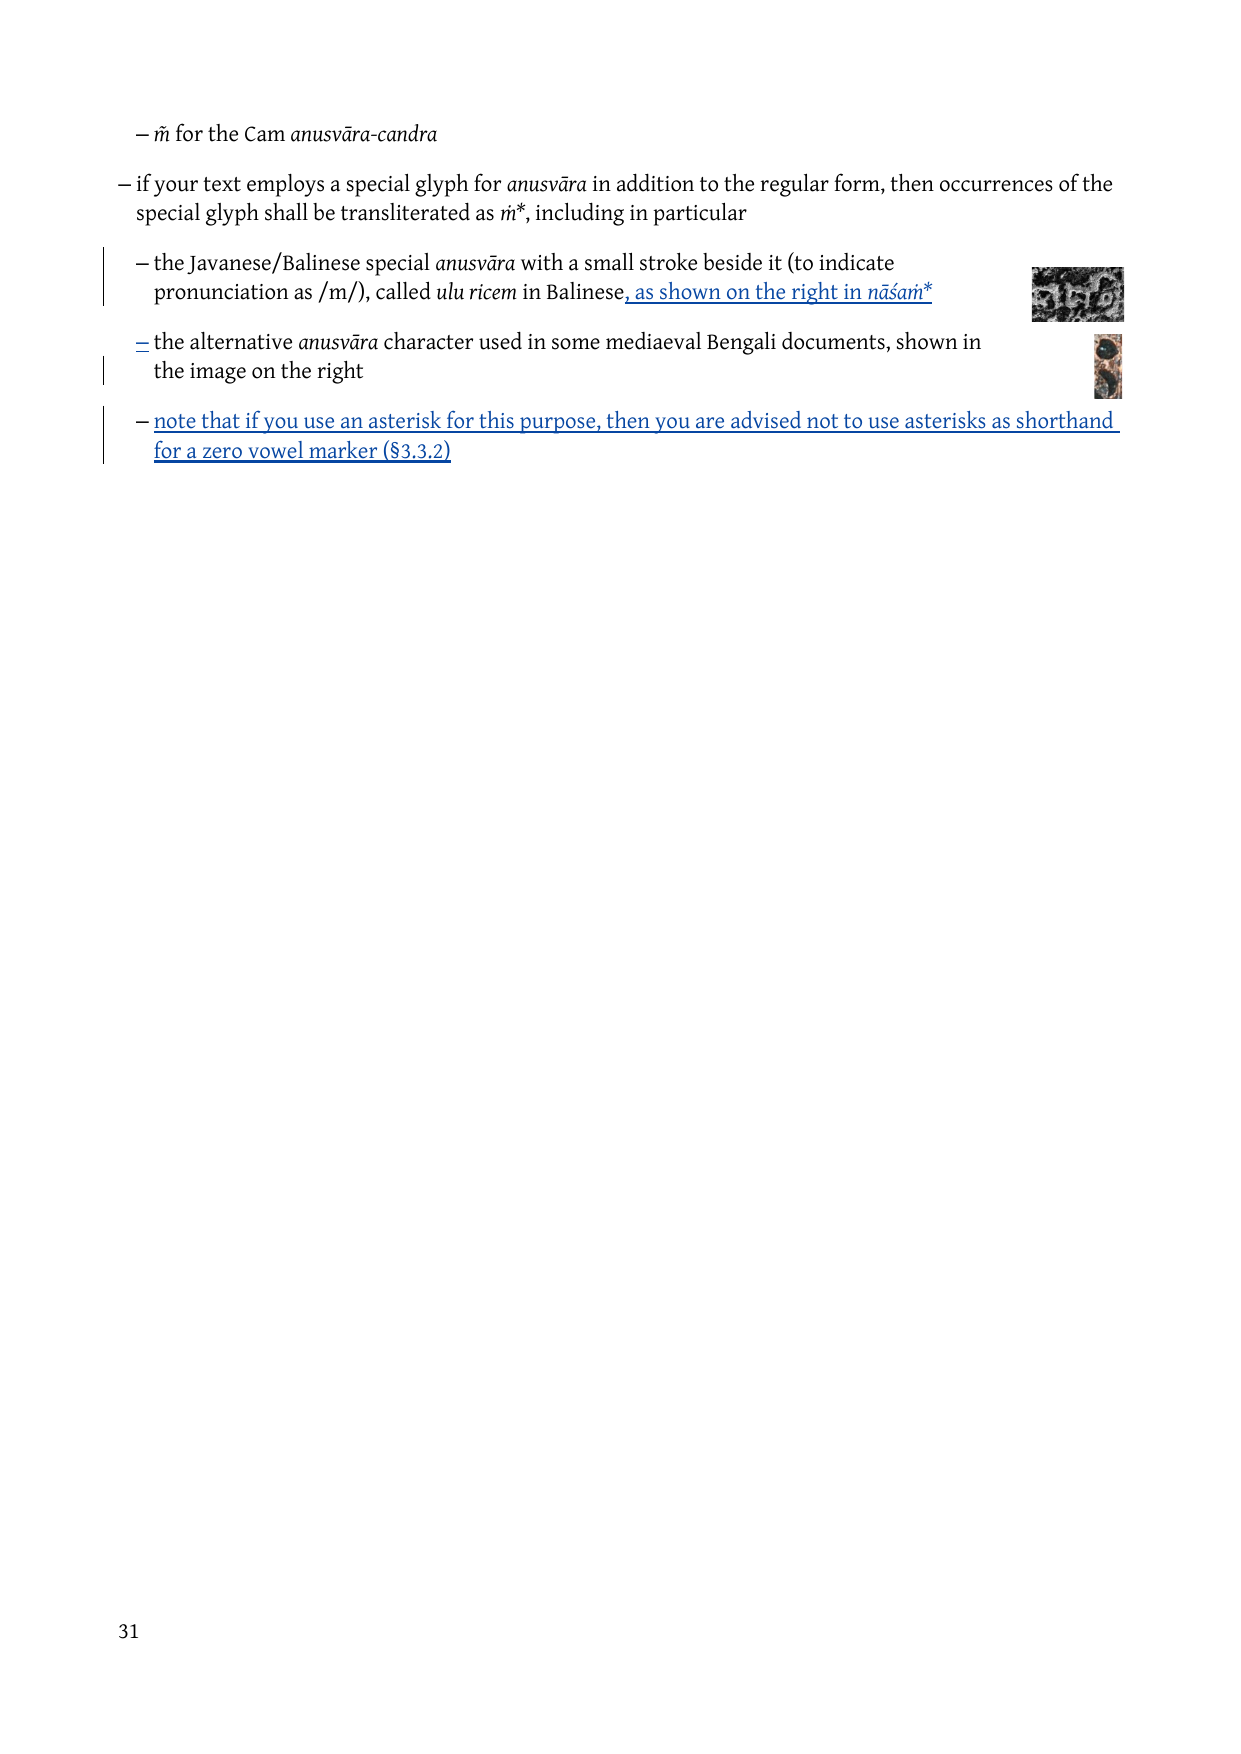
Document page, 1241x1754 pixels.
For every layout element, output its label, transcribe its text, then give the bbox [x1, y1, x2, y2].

list if your text employs a special glyph for anusvāra in addition to the regular form, then occurrences of the special glyph shall be transliterated as ṁ*, including in particular [118, 168, 1122, 226]
list m̃ for the Cam anusvāra-candra [136, 118, 1122, 147]
list the Javanese/Balinese special anusvāra with a small stroke beside it (to indicate pronunciation as /m/), called ulu ricem in Balinese [136, 247, 1122, 306]
picture [1030, 267, 1125, 321]
list the alternative anusvāra character used in some mediaeval Bengali documents, shown in the image on the right [136, 326, 1122, 385]
picture [1094, 334, 1123, 399]
